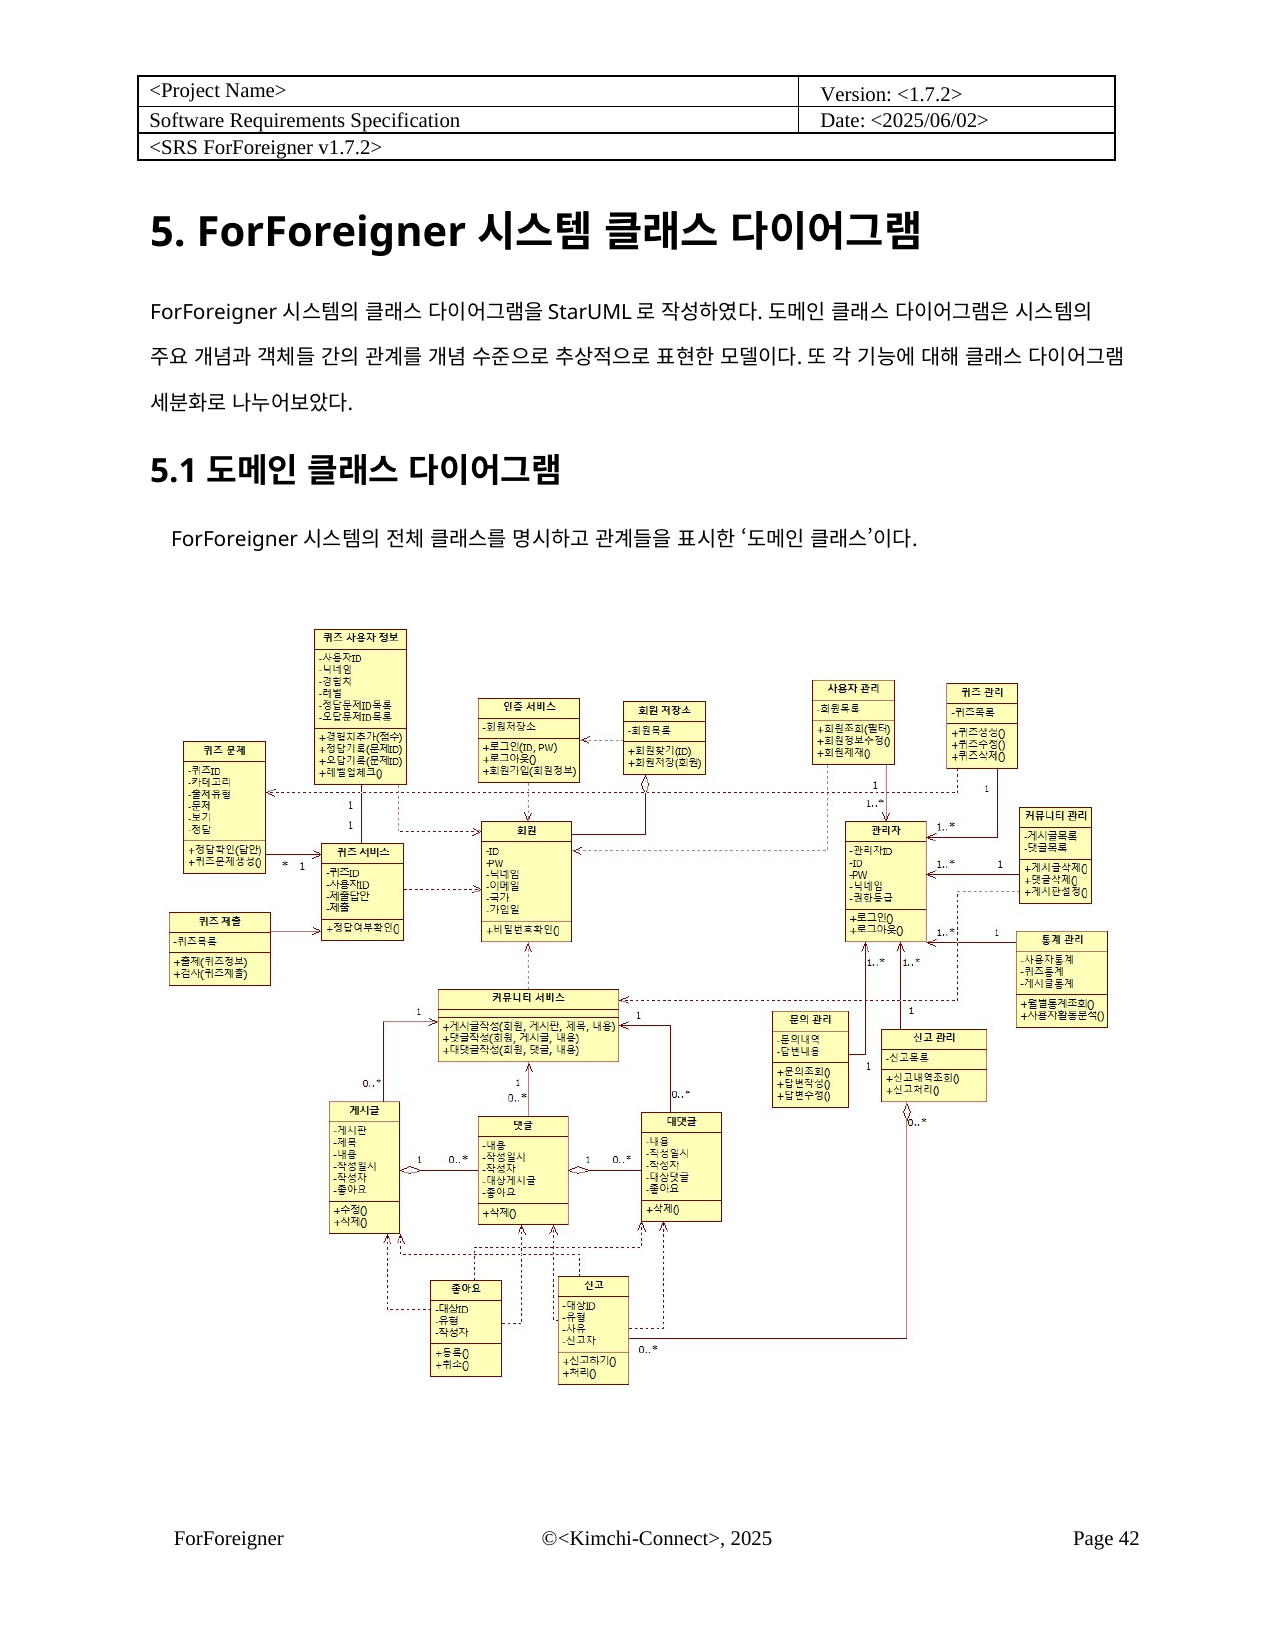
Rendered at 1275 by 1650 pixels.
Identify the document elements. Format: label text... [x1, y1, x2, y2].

subtitle 5. ForForeigner 시스템 클래스 다이어그램 [150, 198, 1125, 258]
picture [150, 610, 1125, 1403]
subtitle 5.1 도메인 클래스 다이어그램 [150, 444, 1125, 492]
text ForForeigner 시스템의 클래스 다이어그램을StarUML로 작성하였다. 도메인 클래스 다이어그램은 시스템의 주요 개념과 객체들 간의 관계를 개념 수준으로 추상적으로 표현한 모델이다. 또 각 기능에 대해 클래스 다이어그램 세분화로 나누어보았다. [150, 295, 1125, 416]
text ForForeigner 시스템의 전체 클래스를 명시하고 관계들을 표시한 ‘도메인 클래스’이다. [150, 522, 1125, 553]
